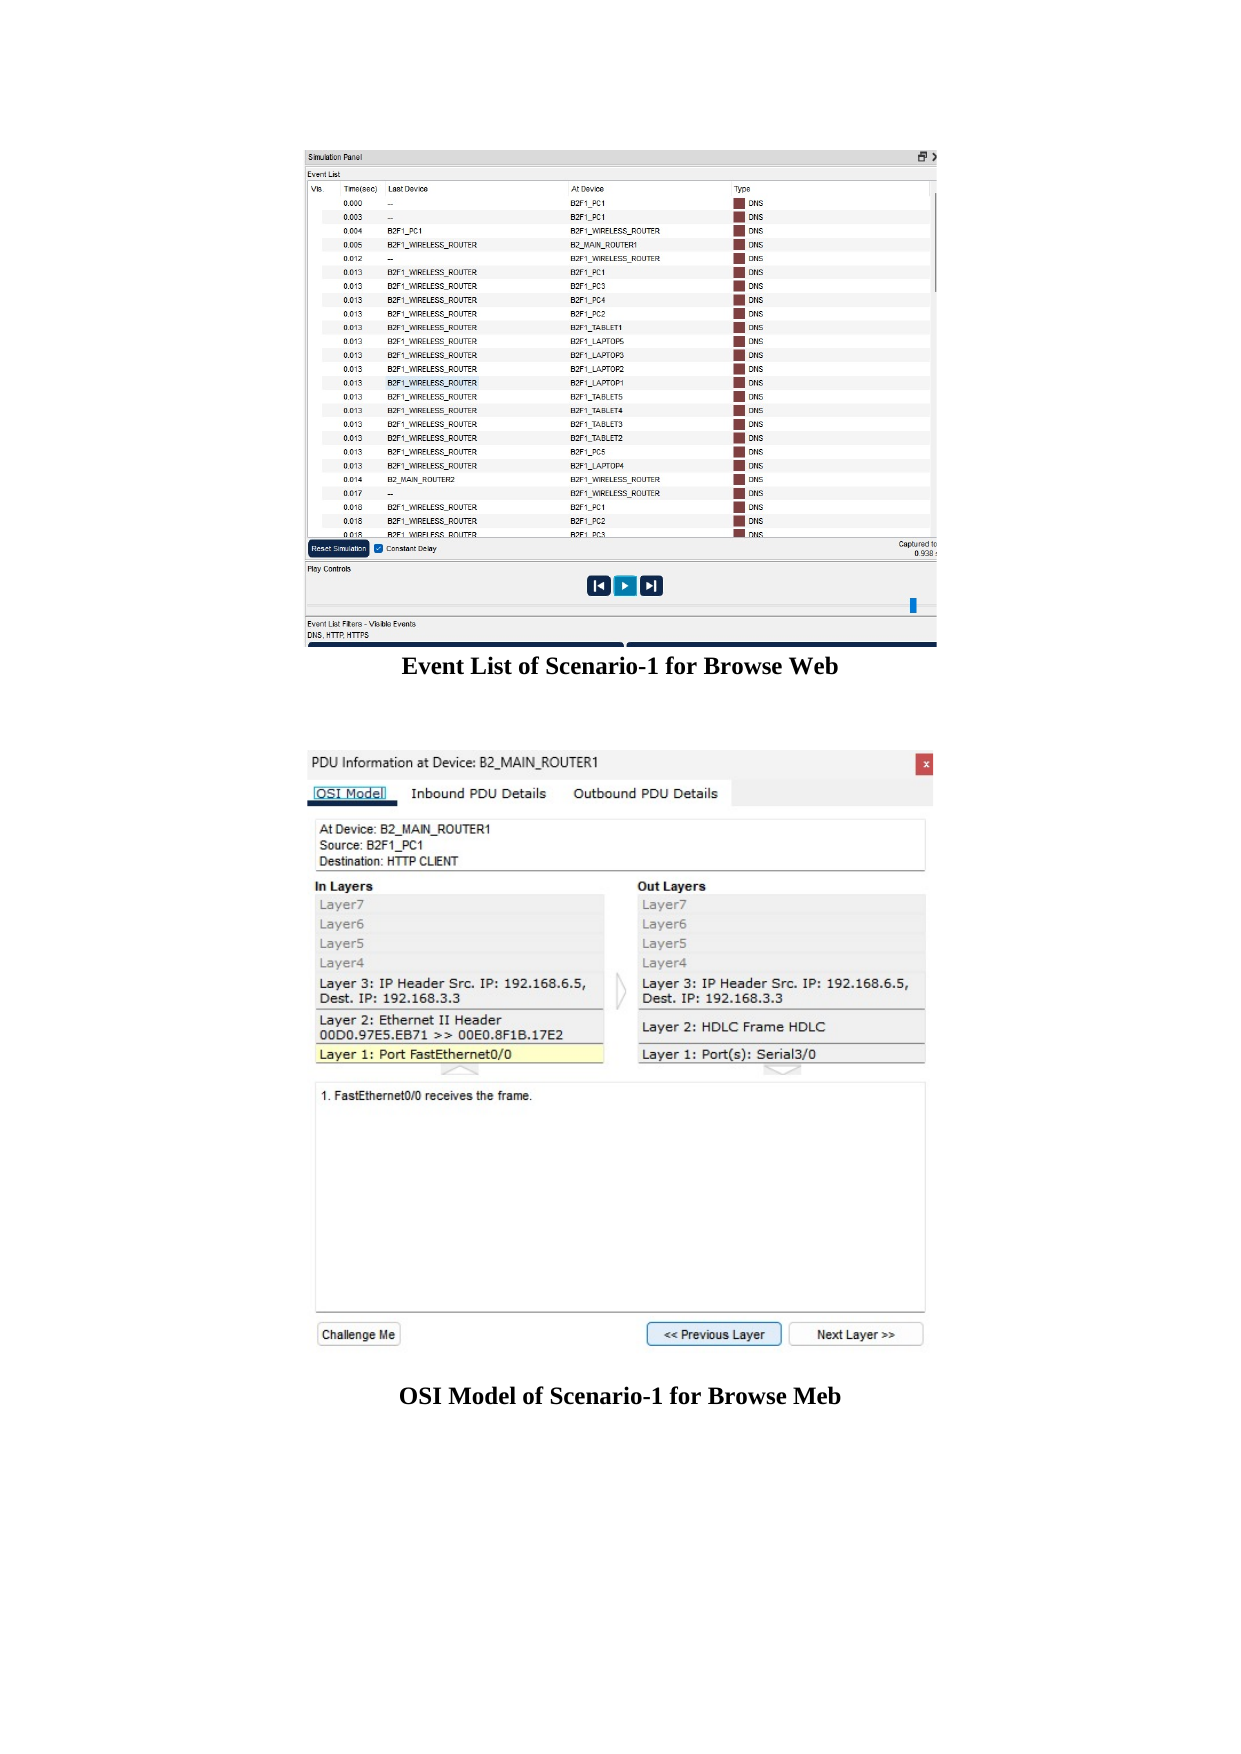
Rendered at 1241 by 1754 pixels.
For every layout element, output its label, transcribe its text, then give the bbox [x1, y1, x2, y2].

text OSI Model of Scenario-1 for Browse Meb [112, 1381, 1128, 1410]
picture [307, 750, 934, 1378]
picture [303, 150, 937, 647]
text Event List of Scenario-1 for Browse Web [112, 651, 1128, 680]
